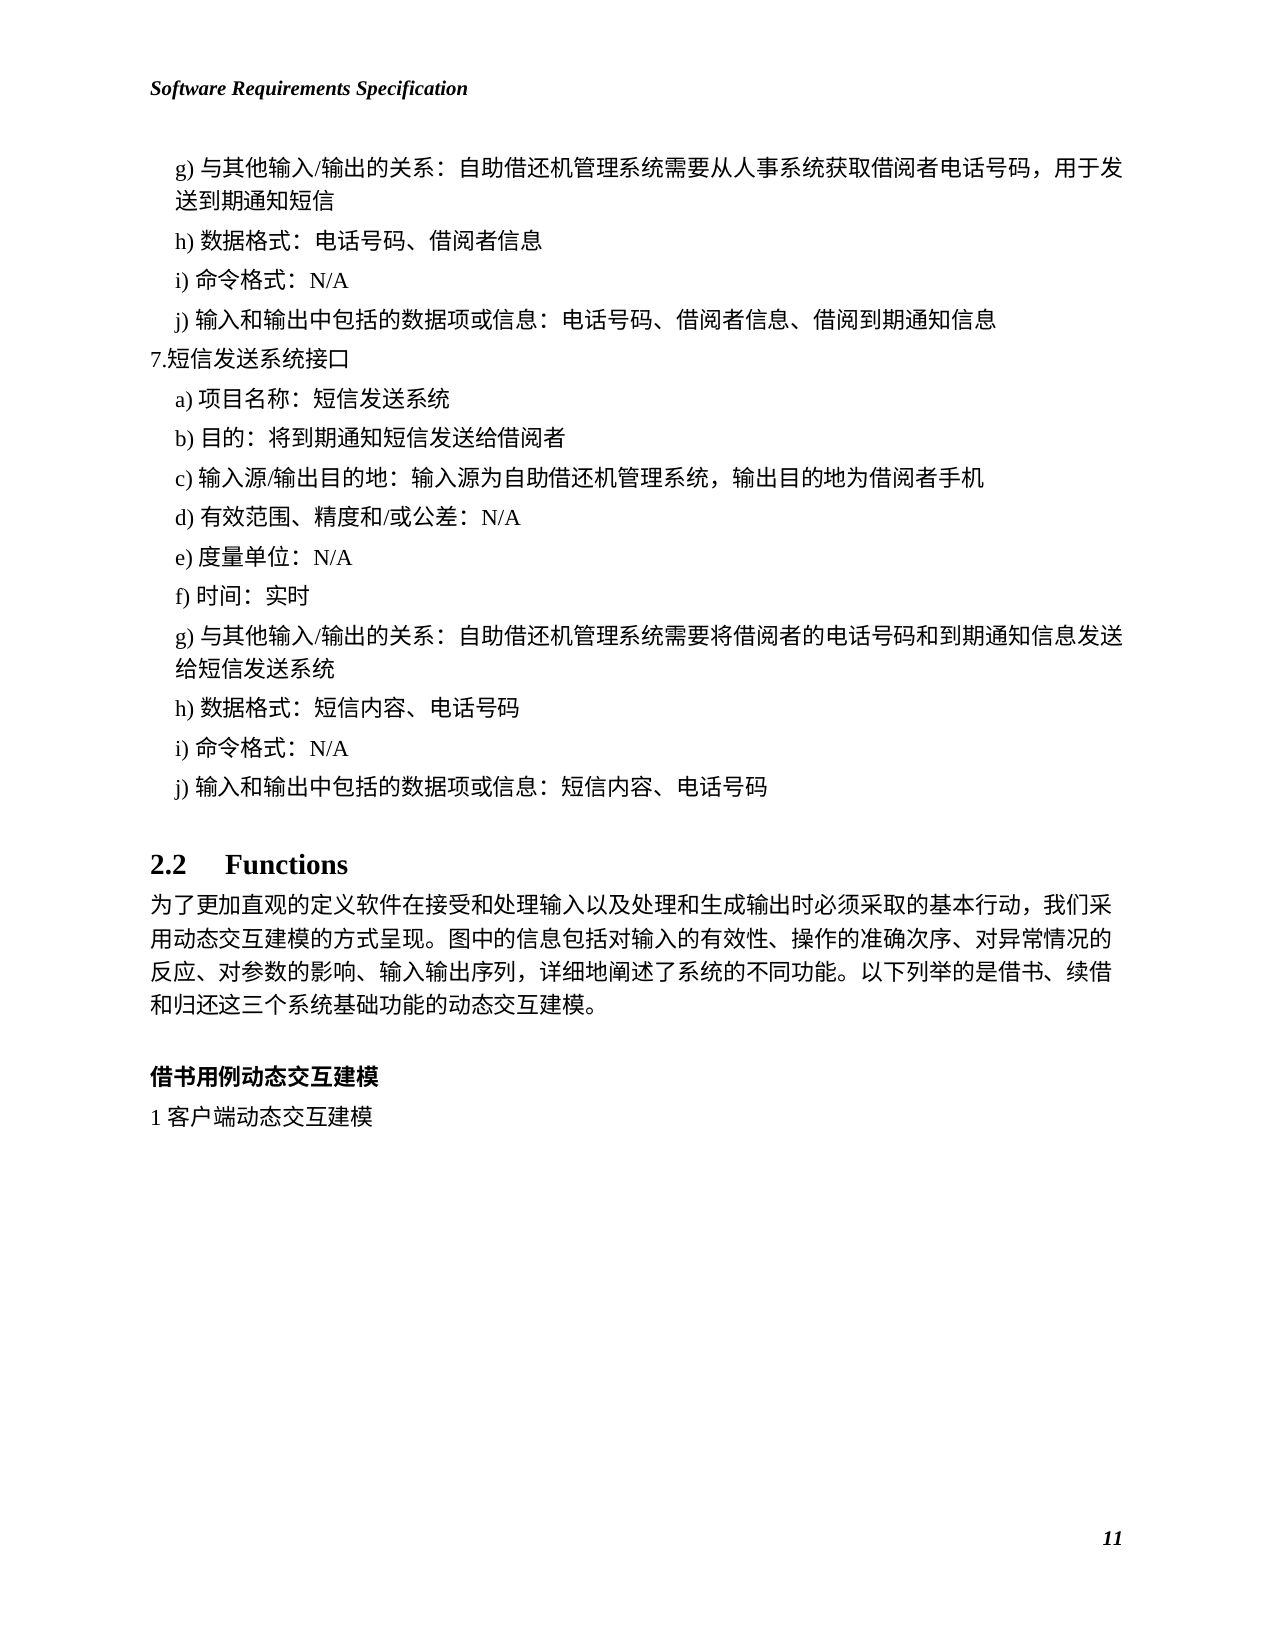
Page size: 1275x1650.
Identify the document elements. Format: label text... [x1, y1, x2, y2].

text b) 目的：将到期通知短信发送给借阅者 [175, 420, 1125, 453]
text 7.短信发送系统接口 [150, 341, 1125, 374]
text g) 与其他输入/输出的关系：自助借还机管理系统需要从人事系统获取借阅者电话号码，用于发送到期通知短信 [175, 150, 1125, 216]
text h) 数据格式：短信内容、电话号码 [175, 690, 1125, 723]
text a) 项目名称：短信发送系统 [175, 381, 1125, 414]
text h) 数据格式：电话号码、借阅者信息 [175, 223, 1125, 256]
text d) 有效范围、精度和/或公差：N/A [175, 499, 1125, 532]
text g) 与其他输入/输出的关系：自助借还机管理系统需要将借阅者的电话号码和到期通知信息发送给短信发送系统 [175, 617, 1125, 684]
text f) 时间：实时 [175, 578, 1125, 611]
subtitle Functions [150, 847, 1125, 881]
text i) 命令格式：N/A [175, 730, 1125, 763]
text i) 命令格式：N/A [175, 262, 1125, 295]
text j) 输入和输出中包括的数据项或信息：短信内容、电话号码 [175, 769, 1125, 802]
text 为了更加直观的定义软件在接受和处理输入以及处理和生成输出时必须采取的基本行动，我们采用动态交互建模的方式呈现。图中的信息包括对输入的有效性、操作的准确次序、对异常情况的反应、对参数的影响、输入输出序列，详细地阐述了系统的不同功能。以下列举的是借书、续借和归还这三个系统基础功能的动态交互建模。 [150, 887, 1125, 1020]
text j) 输入和输出中包括的数据项或信息：电话号码、借阅者信息、借阅到期通知信息 [175, 302, 1125, 335]
text 借书用例动态交互建模 [150, 1059, 1125, 1092]
text c) 输入源/输出目的地：输入源为自助借还机管理系统，输出目的地为借阅者手机 [175, 459, 1125, 493]
text 1 客户端动态交互建模 [150, 1098, 1125, 1132]
text e) 度量单位：N/A [175, 538, 1125, 572]
